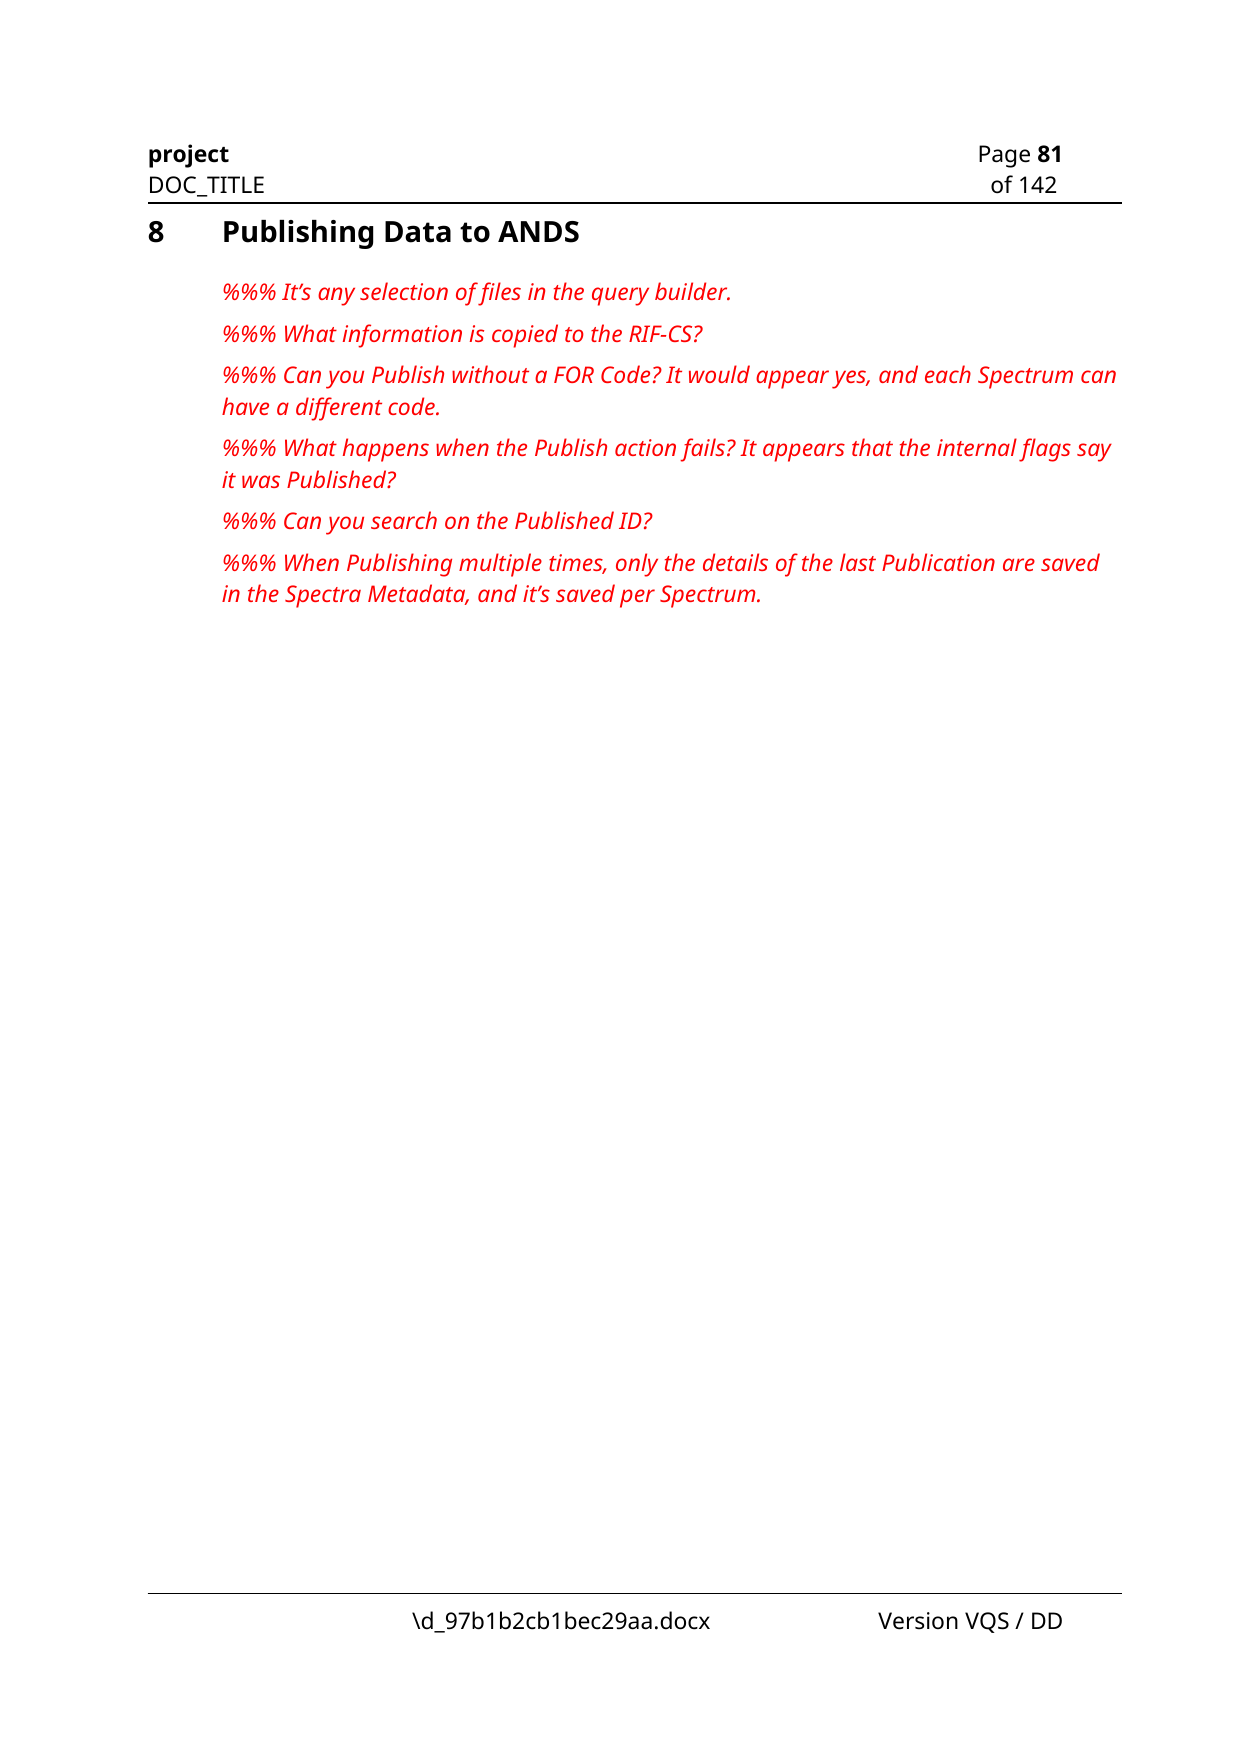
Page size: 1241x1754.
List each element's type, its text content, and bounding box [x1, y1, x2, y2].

text %%% It’s any selection of files in the query builder. [222, 276, 1122, 307]
text %%% Can you search on the Published ID? [222, 505, 1122, 537]
text %%% When Publishing multiple times, only the details of the last Publication are saved in the Spectra Metadata, and it’s saved per Spectrum. [222, 547, 1122, 609]
text %%% Can you Publish without a FOR Code? It would appear yes, and each Spectrum can have a different code. [222, 359, 1122, 422]
subtitle Publishing Data to ANDS [148, 211, 1122, 251]
text %%% What happens when the Publish action fails? It appears that the internal flags say it was Published? [222, 432, 1122, 495]
text %%% What information is copied to the RIF-CS? [222, 318, 1122, 349]
